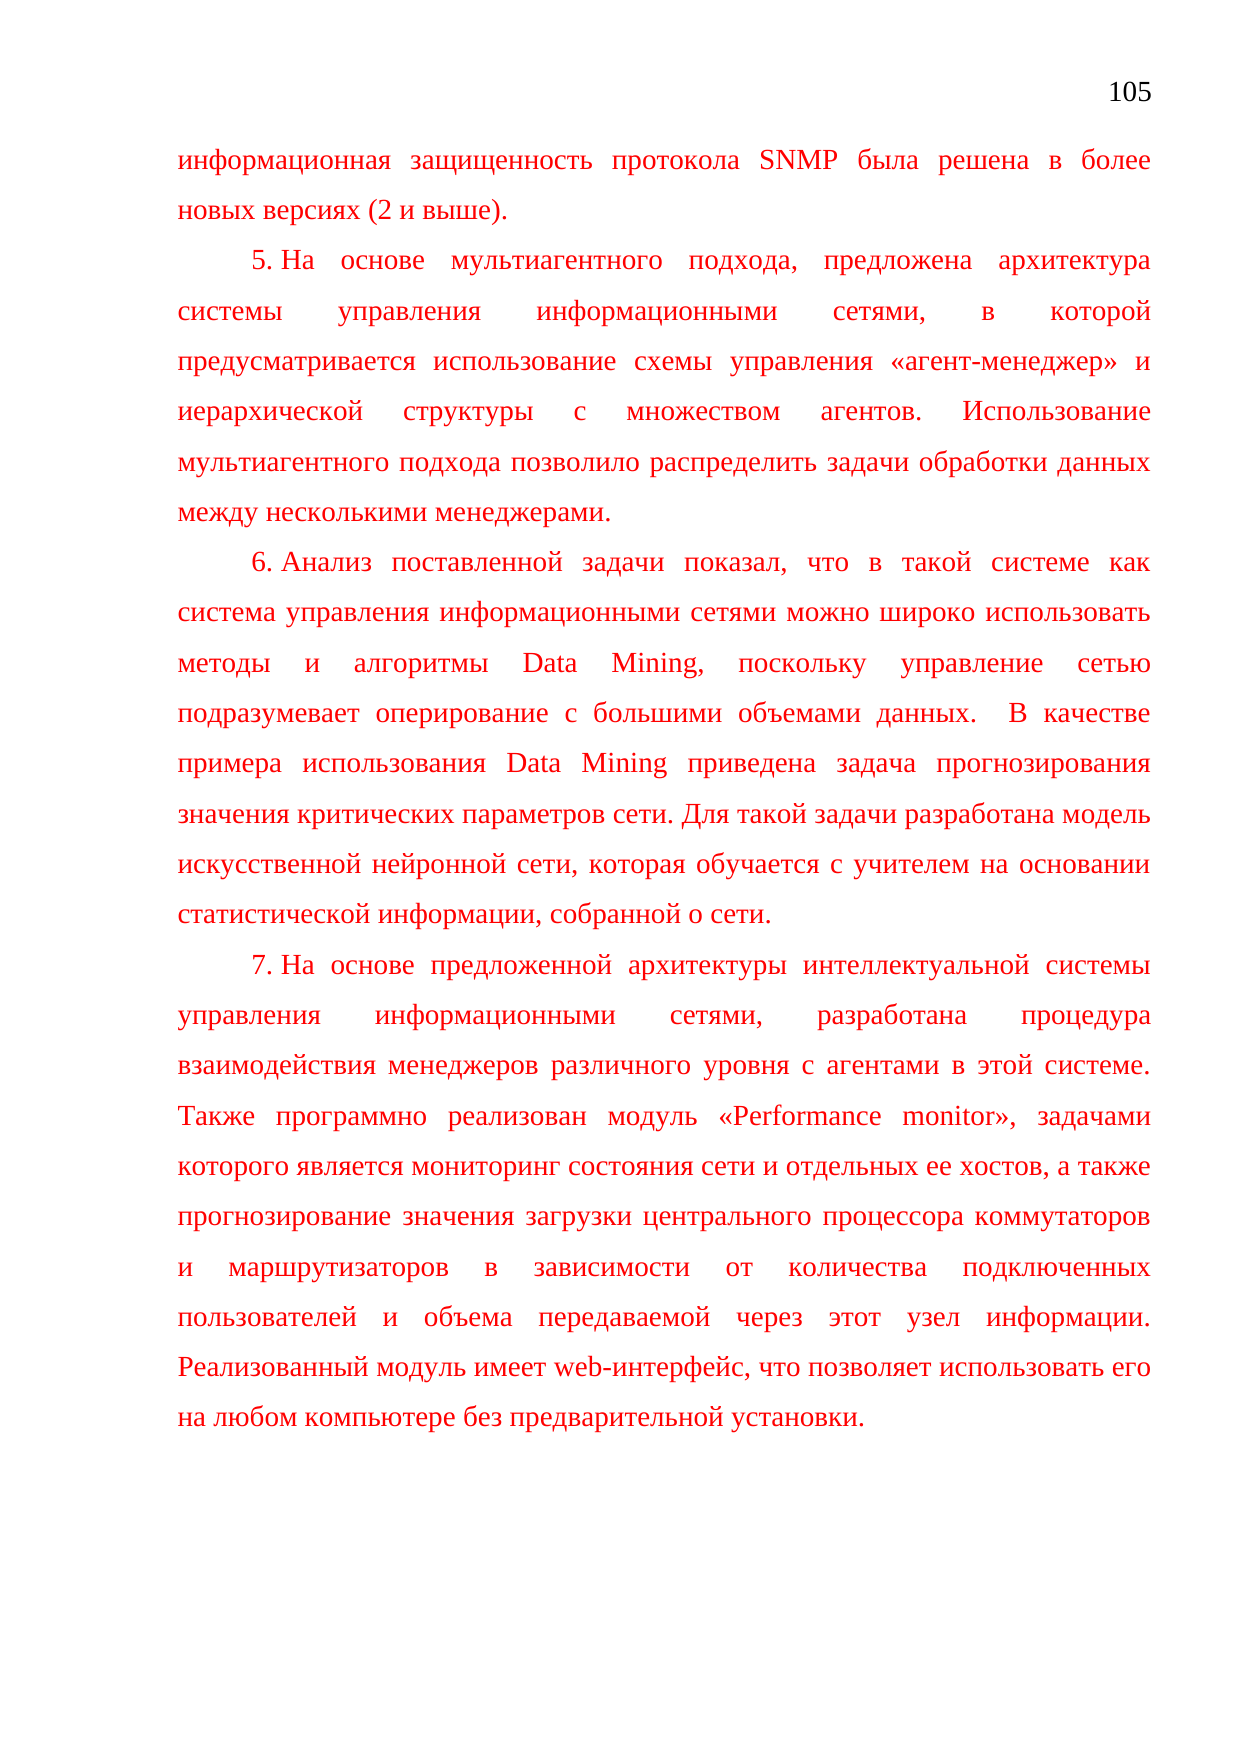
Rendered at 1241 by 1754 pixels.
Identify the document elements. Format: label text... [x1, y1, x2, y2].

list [177, 142, 1152, 226]
list На основе предложенной архитектуры интеллектуальной системы управления информационными сетями, разработана процедура взаимодействия менеджеров различного уровня с агентами в этой системе. Также программно реализован модуль «Performance monitor», задачами которого является мониторинг состояния сети и отдельных ее хостов, а также прогнозирование значения загрузки центрального процессора коммутаторов и маршрутизаторов в зависимости от количества подключенных пользователей и объема передаваемой через этот узел информации. Реализованный модуль имеет web-интерфейс, что позволяет использовать его на любом компьютере без предварительной установки. [177, 947, 1152, 1433]
list Анализ поставленной задачи показал, что в такой системе как система управления информационными сетями можно широко использовать методы и алгоритмы Data Mining, поскольку управление сетью подразумевает оперирование с большими объемами данных. В качестве примера использования Data Mining приведена задача прогнозирования значения критических параметров сети. Для такой задачи разработана модель искусственной нейронной сети, которая обучается с учителем на основании статистической информации, собранной о сети. [177, 544, 1152, 930]
list На основе мультиагентного подхода, предложена архитектура системы управления информационными сетями, в которой предусматривается использование схемы управления «агент-менеджер» и иерархической структуры с множеством агентов. Использование мультиагентного подхода позволило распределить задачи обработки данных между несколькими менеджерами. [177, 242, 1152, 527]
